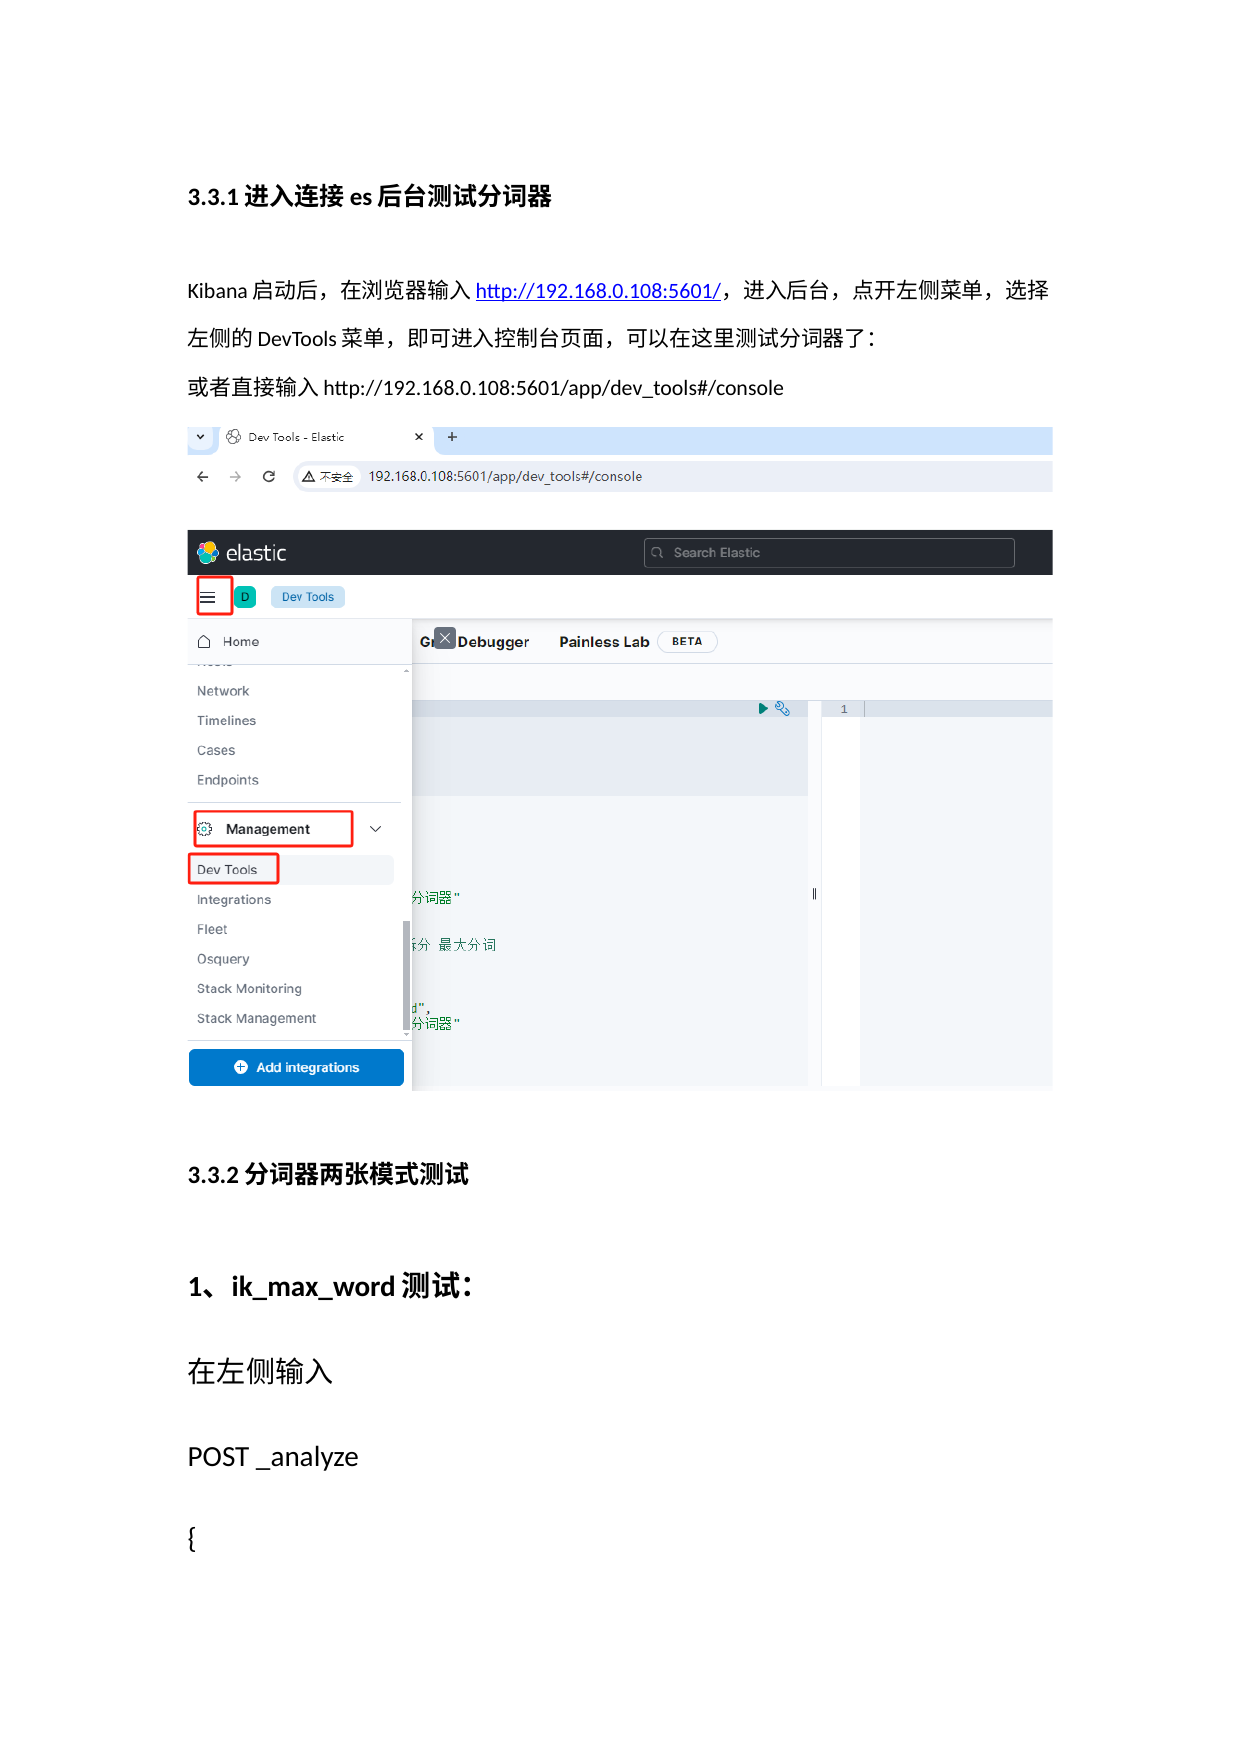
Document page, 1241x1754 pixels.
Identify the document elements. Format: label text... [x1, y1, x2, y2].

picture [187, 427, 1053, 1091]
text POST _analyze [187, 1423, 1053, 1488]
text 或者直接输入http://192.168.0.108:5601/app/dev_tools#/console [187, 369, 1053, 402]
subtitle 3.3.1 进入连接es后台测试分词器 [187, 162, 1053, 227]
text 在左侧输入 [187, 1337, 1053, 1402]
text Kibana启动后，在浏览器输入http://192.168.0.108:5601/，进入后台，点开左侧菜单，选择左侧的DevTools菜单，即可进入控制台页面，可以在这里测试分词器了： [187, 272, 1053, 353]
subtitle 3.3.2 分词器两张模式测试 [187, 1141, 1053, 1206]
text { [187, 1506, 1053, 1571]
text 1、ik_max_word测试： [187, 1251, 1053, 1316]
